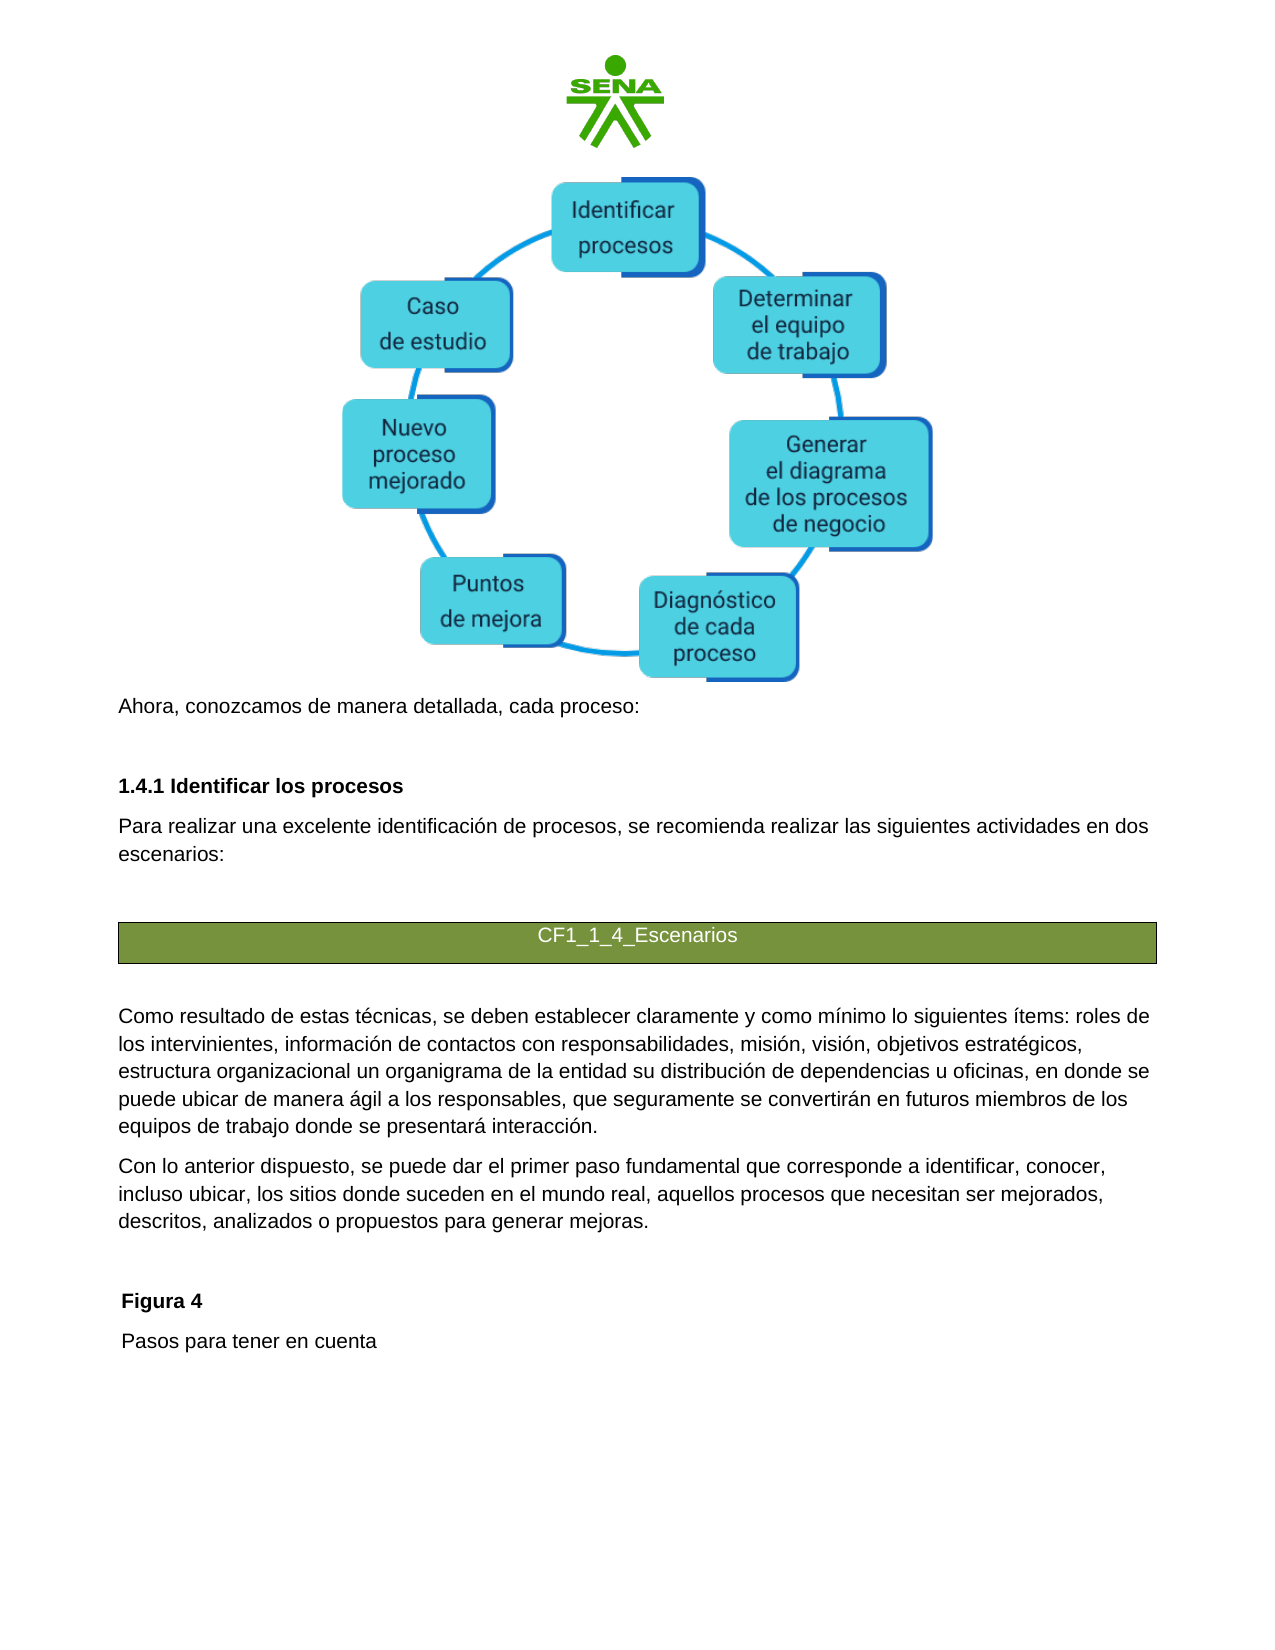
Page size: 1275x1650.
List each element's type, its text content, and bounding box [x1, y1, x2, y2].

list Pasos para tener en cuenta [121, 1329, 1157, 1353]
text Ahora, conozcamos de manera detallada, cada proceso: [118, 694, 1157, 718]
table_header CF1_1_4_Escenarios [119, 923, 1156, 963]
text Como resultado de estas técnicas, se deben establecer claramente y como mínimo lo siguientes ítems: roles de los intervinientes, información de contactos con responsabilidades, misión, visión, objetivos estratégicos, estructura organizacional un organigrama de la entidad su distribución de dependencias u oficinas, en donde se puede ubicar de manera ágil a los responsables, que seguramente se convertirán en futuros miembros de los equipos de trabajo donde se presentará interacción. [118, 1004, 1157, 1138]
picture [342, 177, 933, 682]
text Para realizar una excelente identificación de procesos, se recomienda realizar las siguientes actividades en dos escenarios: [118, 814, 1157, 866]
list Figura 4 [121, 1289, 1157, 1313]
subtitle 1.4.1 Identificar los procesos [118, 774, 1157, 798]
text Con lo anterior dispuesto, se puede dar el primer paso fundamental que corresponde a identificar, conocer, incluso ubicar, los sitios donde suceden en el mundo real, aquellos procesos que necesitan ser mejorados, descritos, analizados o propuestos para generar mejoras. [118, 1154, 1157, 1233]
picture [566, 55, 664, 148]
